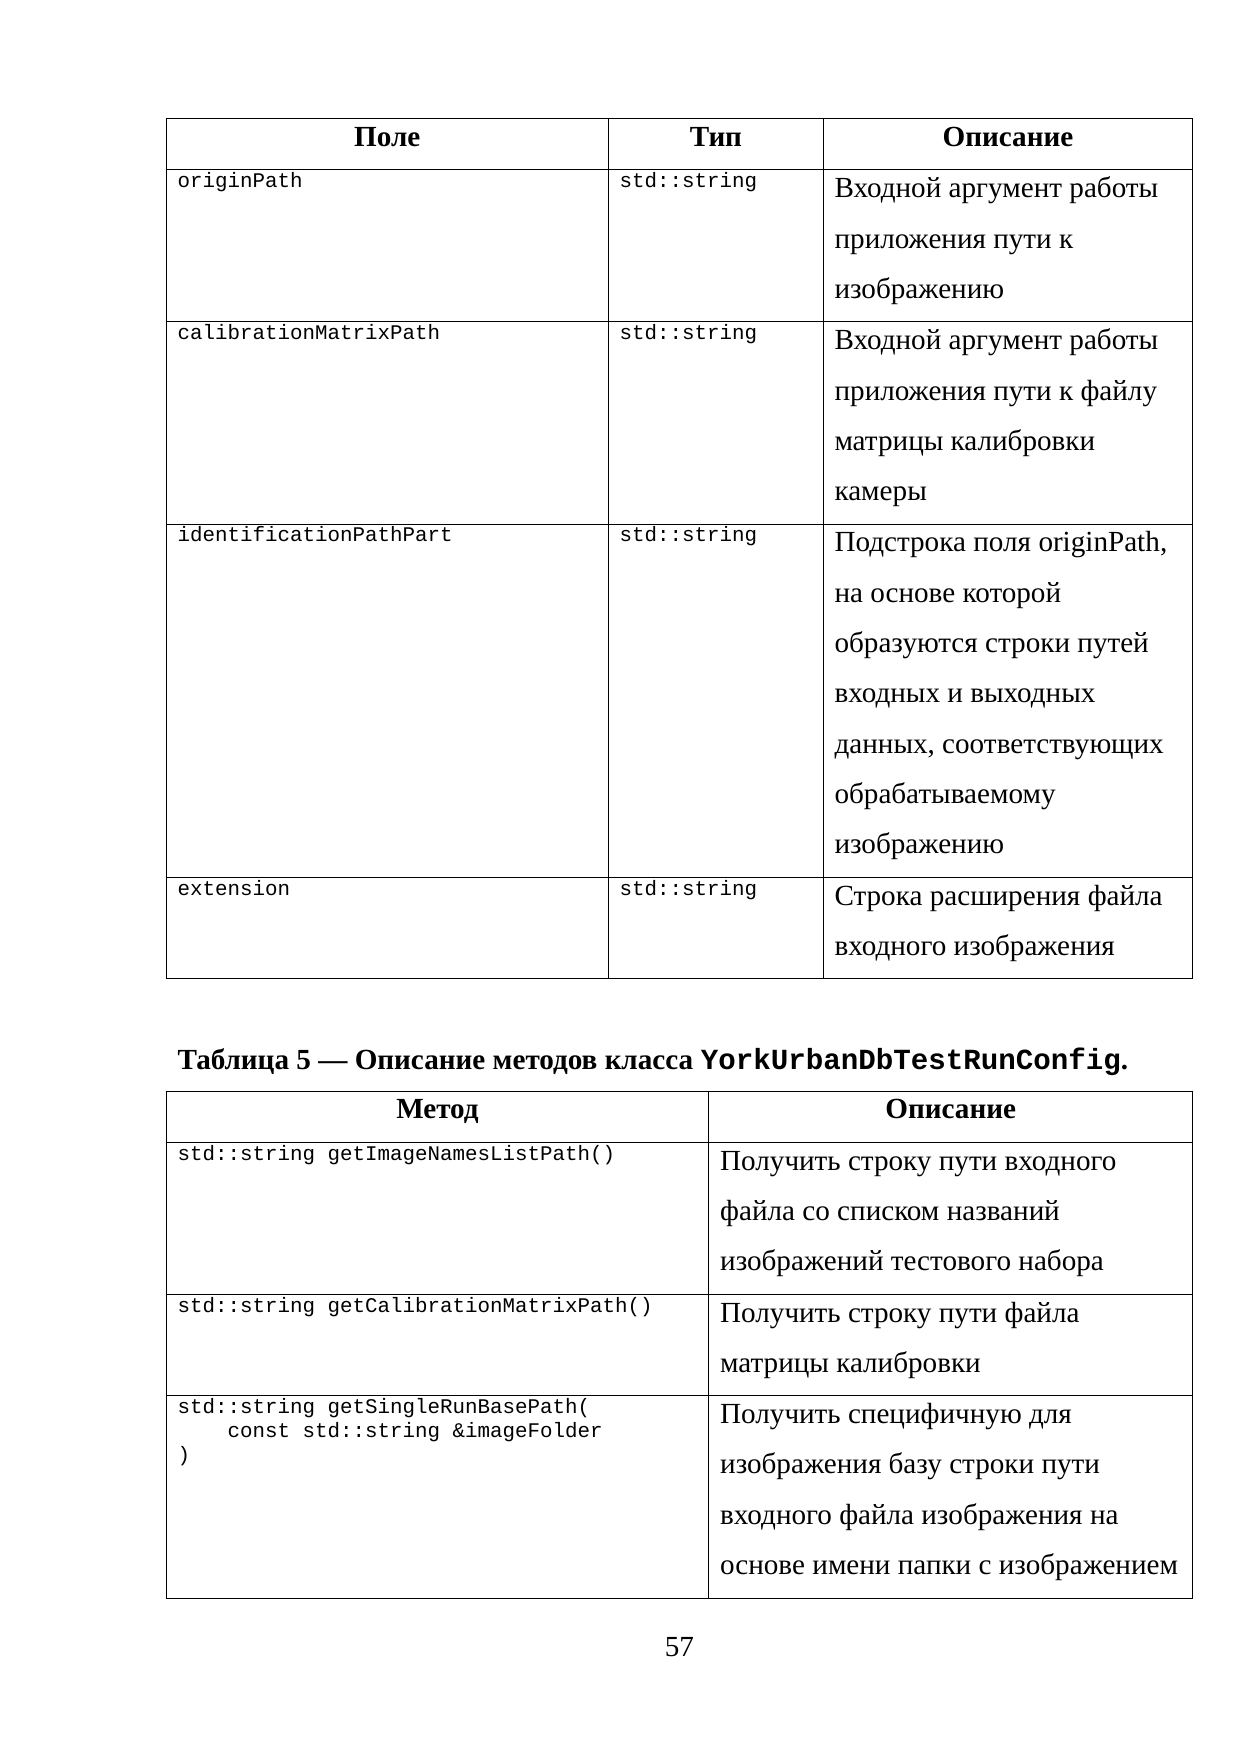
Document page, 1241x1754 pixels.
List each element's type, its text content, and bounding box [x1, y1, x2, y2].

table_cell Входной аргумент работы приложения пути к изображению [824, 170, 1192, 321]
table_cell std::string [609, 170, 823, 321]
table_cell std::string [609, 322, 823, 523]
table_cell extension [167, 878, 608, 978]
table_header Метод [167, 1092, 708, 1142]
table_header Тип [609, 119, 823, 169]
table_cell Подстрока поля originPath, на основе которой образуются строки путей входных и выходных данных, соответствующих обрабатываемому изображению [824, 525, 1192, 877]
table_cell std::string getImageNamesListPath() [167, 1143, 708, 1294]
text Таблица 5 — Описание методов класса YorkUrbanDbTestRunConfig. [177, 1042, 1181, 1078]
table_cell std::string [609, 878, 823, 978]
table_cell std::string getCalibrationMatrixPath() [167, 1295, 708, 1395]
table_cell std::string getSingleRunBasePath( const std::string &imageFolder ) [167, 1396, 708, 1597]
table_cell Входной аргумент работы приложения пути к файлу матрицы калибровки камеры [824, 322, 1192, 523]
table_header Описание [824, 119, 1192, 169]
table_cell identificationPathPart [167, 525, 608, 877]
table_header Поле [167, 119, 608, 169]
table_header Описание [709, 1092, 1192, 1142]
table_cell originPath [167, 170, 608, 321]
table_cell Получить строку пути входного файла со списком названий изображений тестового набора [709, 1143, 1192, 1294]
table_cell calibrationMatrixPath [167, 322, 608, 523]
table_cell std::string [609, 525, 823, 877]
table_cell Получить строку пути файла матрицы калибровки [709, 1295, 1192, 1395]
table_cell Строка расширения файла входного изображения [824, 878, 1192, 978]
table_cell Получить специфичную для изображения базу строки пути входного файла изображения на основе имени папки с изображением [709, 1396, 1192, 1597]
